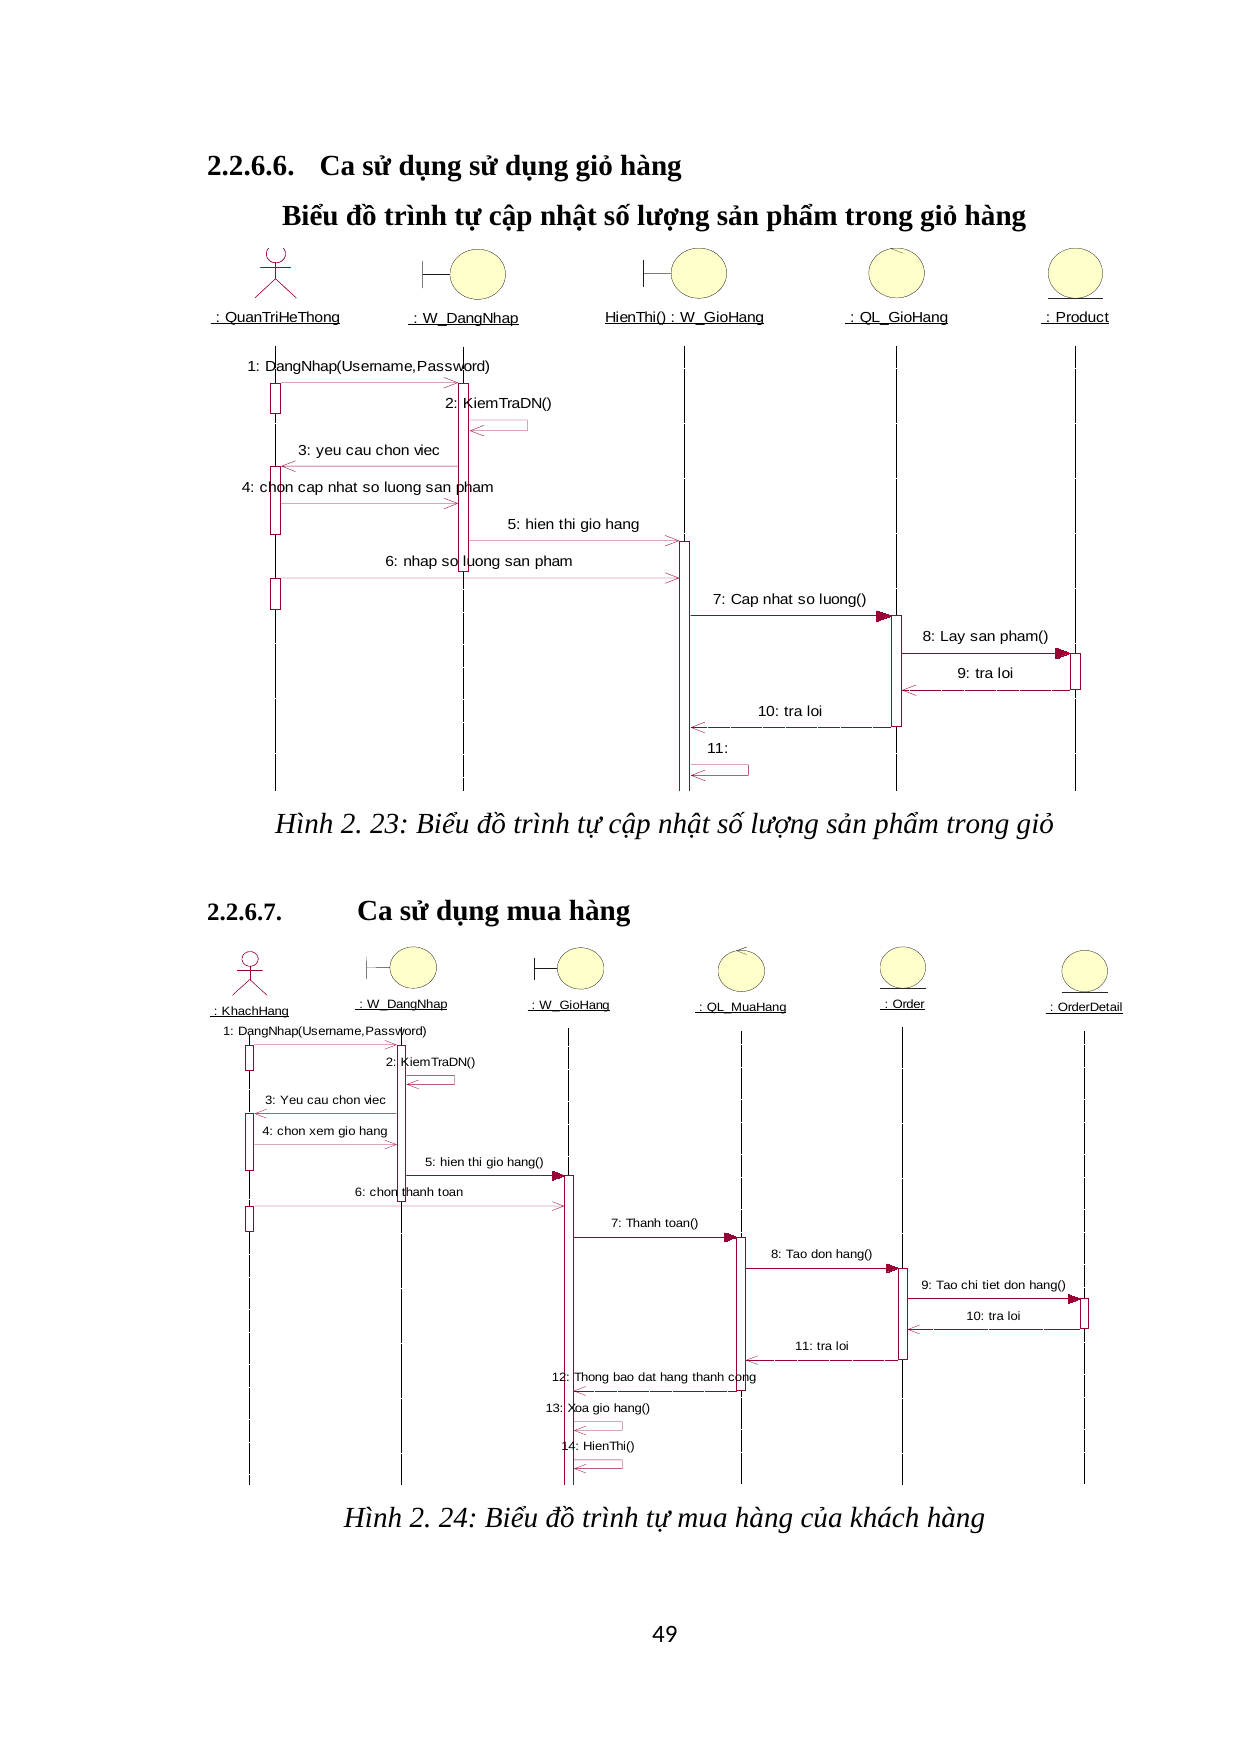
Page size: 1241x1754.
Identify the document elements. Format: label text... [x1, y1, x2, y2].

list Ca sử dụng mua hàng [207, 893, 1122, 1484]
text Hình 2. 24: Biểu đồ trình tự mua hàng của khách hàng [207, 1500, 1122, 1533]
text Hình 2. 23: Biểu đồ trình tự cập nhật số lượng sản phẩm trong giỏ [207, 806, 1122, 839]
list Ca sử dụng sử dụng giỏ hàng [207, 148, 1122, 181]
text Biểu đồ trình tự cập nhật số lượng sản phẩm trong giỏ hàng [282, 198, 1122, 232]
